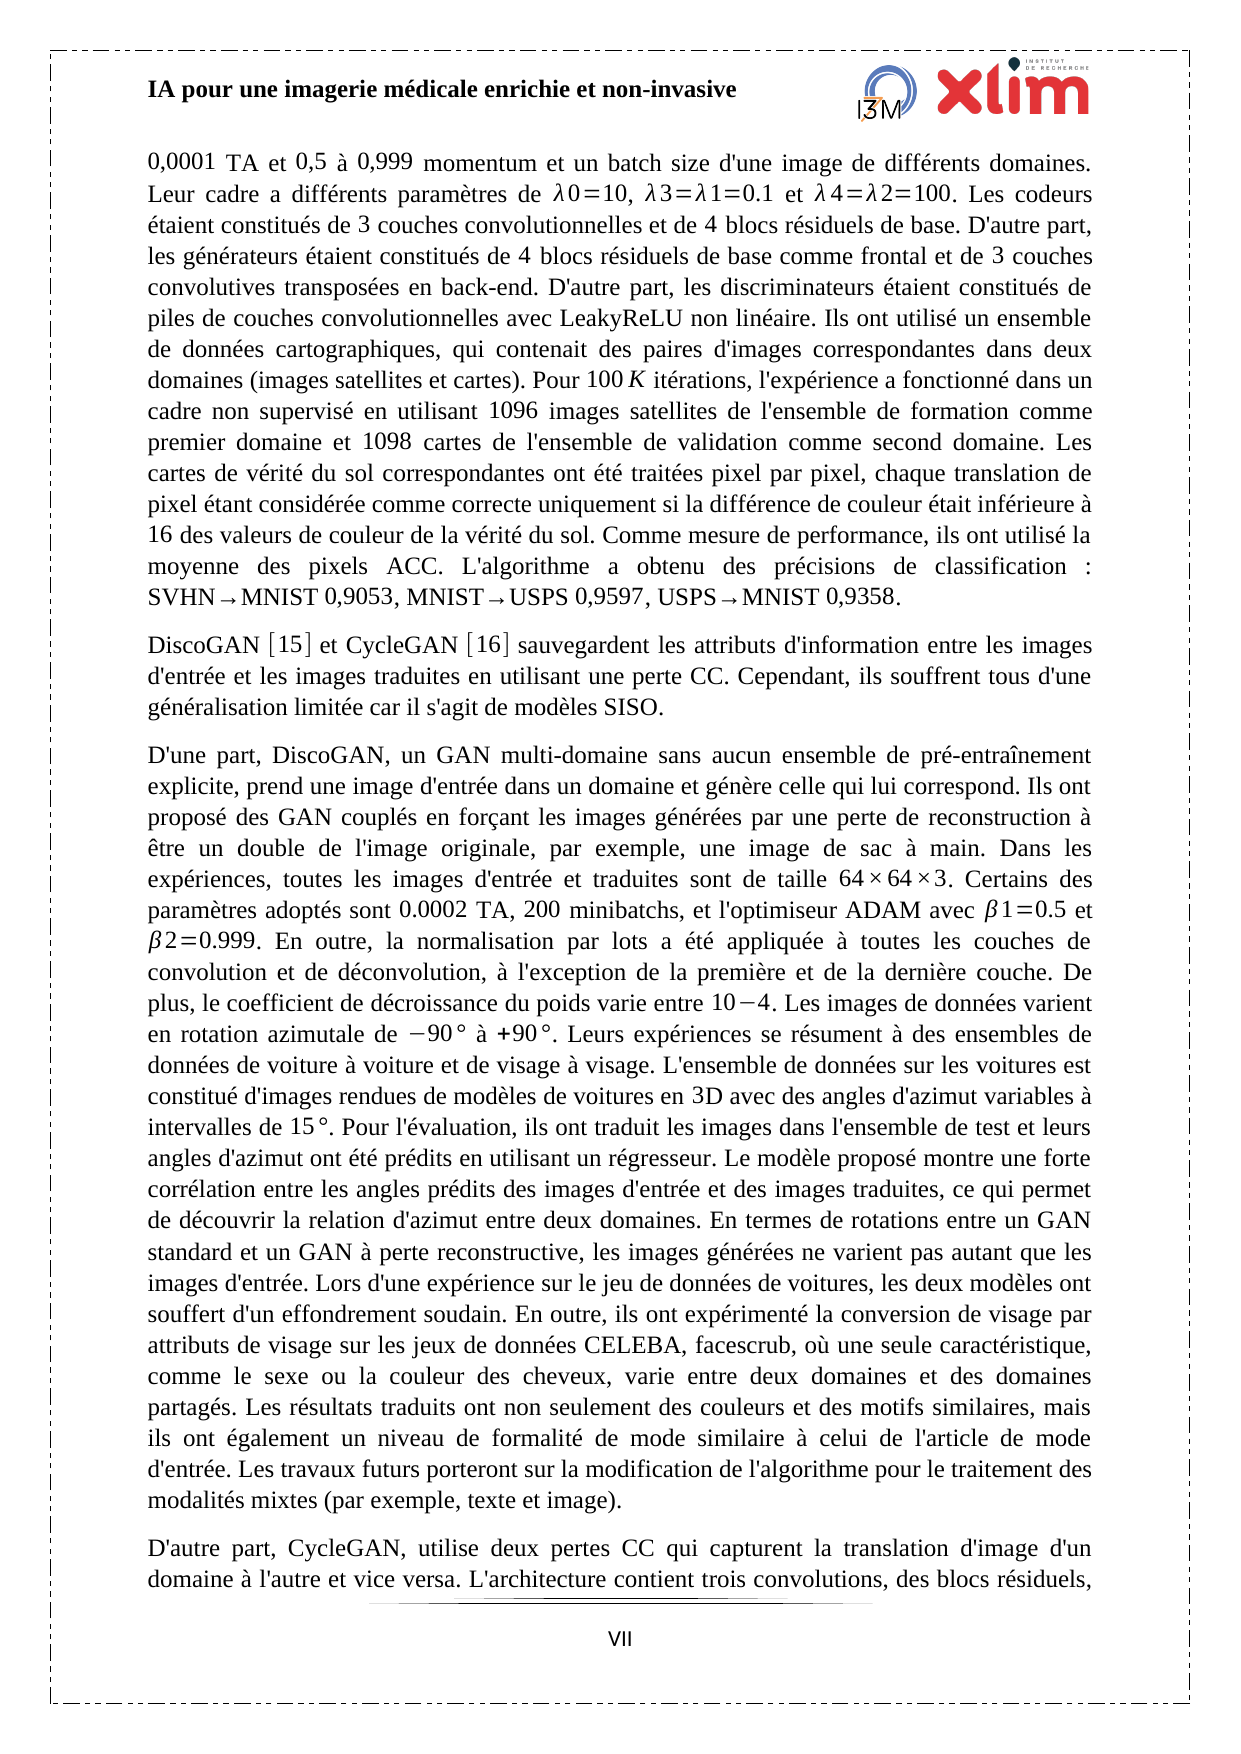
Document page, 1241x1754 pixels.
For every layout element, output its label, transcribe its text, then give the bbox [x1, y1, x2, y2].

text D'une part, DiscoGAN, un GAN multi-domaine sans aucun ensemble de pré-entraînement explicite, prend une image d'entrée dans un domaine et génère celle qui lui correspond. Ils ont proposé des GAN couplés en forçant les images générées par une perte de reconstruction à être un double de l'image originale, par exemple, une image de sac à main. Dans les expériences, toutes les images d'entrée et traduites sont de taille . Certains des paramètres adoptés sont TA, minibatchs, et l'optimiseur ADAM avec et . En outre, la normalisation par lots a été appliquée à toutes les couches de convolution et de déconvolution, à l'exception de la première et de la dernière couche. De plus, le coefficient de décroissance du poids varie entre . Les images de données varient en rotation azimutale de à . Leurs expériences se résument à des ensembles de données de voiture à voiture et de visage à visage. L'ensemble de données sur les voitures est constitué d'images rendues de modèles de voitures en D avec des angles d'azimut variables à intervalles de . Pour l'évaluation, ils ont traduit les images dans l'ensemble de test et leurs angles d'azimut ont été prédits en utilisant un régresseur. Le modèle proposé montre une forte corrélation entre les angles prédits des images d'entrée et des images traduites, ce qui permet de découvrir la relation d'azimut entre deux domaines. En termes de rotations entre un GAN standard et un GAN à perte reconstructive, les images générées ne varient pas autant que les images d'entrée. Lors d'une expérience sur le jeu de données de voitures, les deux modèles ont souffert d'un effondrement soudain. En outre, ils ont expérimenté la conversion de visage par attributs de visage sur les jeux de données CELEBA, facescrub, où une seule caractéristique, comme le sexe ou la couleur des cheveux, varie entre deux domaines et des domaines partagés. Les résultats traduits ont non seulement des couleurs et des motifs similaires, mais ils ont également un niveau de formalité de mode similaire à celui de l'article de mode d'entrée. Les travaux futurs porteront sur la modification de l'algorithme pour le traitement des modalités mixtes (par exemple, texte et image). [147, 740, 1093, 1514]
picture [858, 65, 917, 122]
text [147, 1533, 1093, 1592]
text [147, 148, 1093, 611]
picture [937, 57, 1089, 114]
text DiscoGAN et CycleGAN sauvegardent les attributs d'information entre les images d'entrée et les images traduites en utilisant une perte CC. Cependant, ils souffrent tous d'une généralisation limitée car il s'agit de modèles SISO. [147, 630, 1093, 721]
